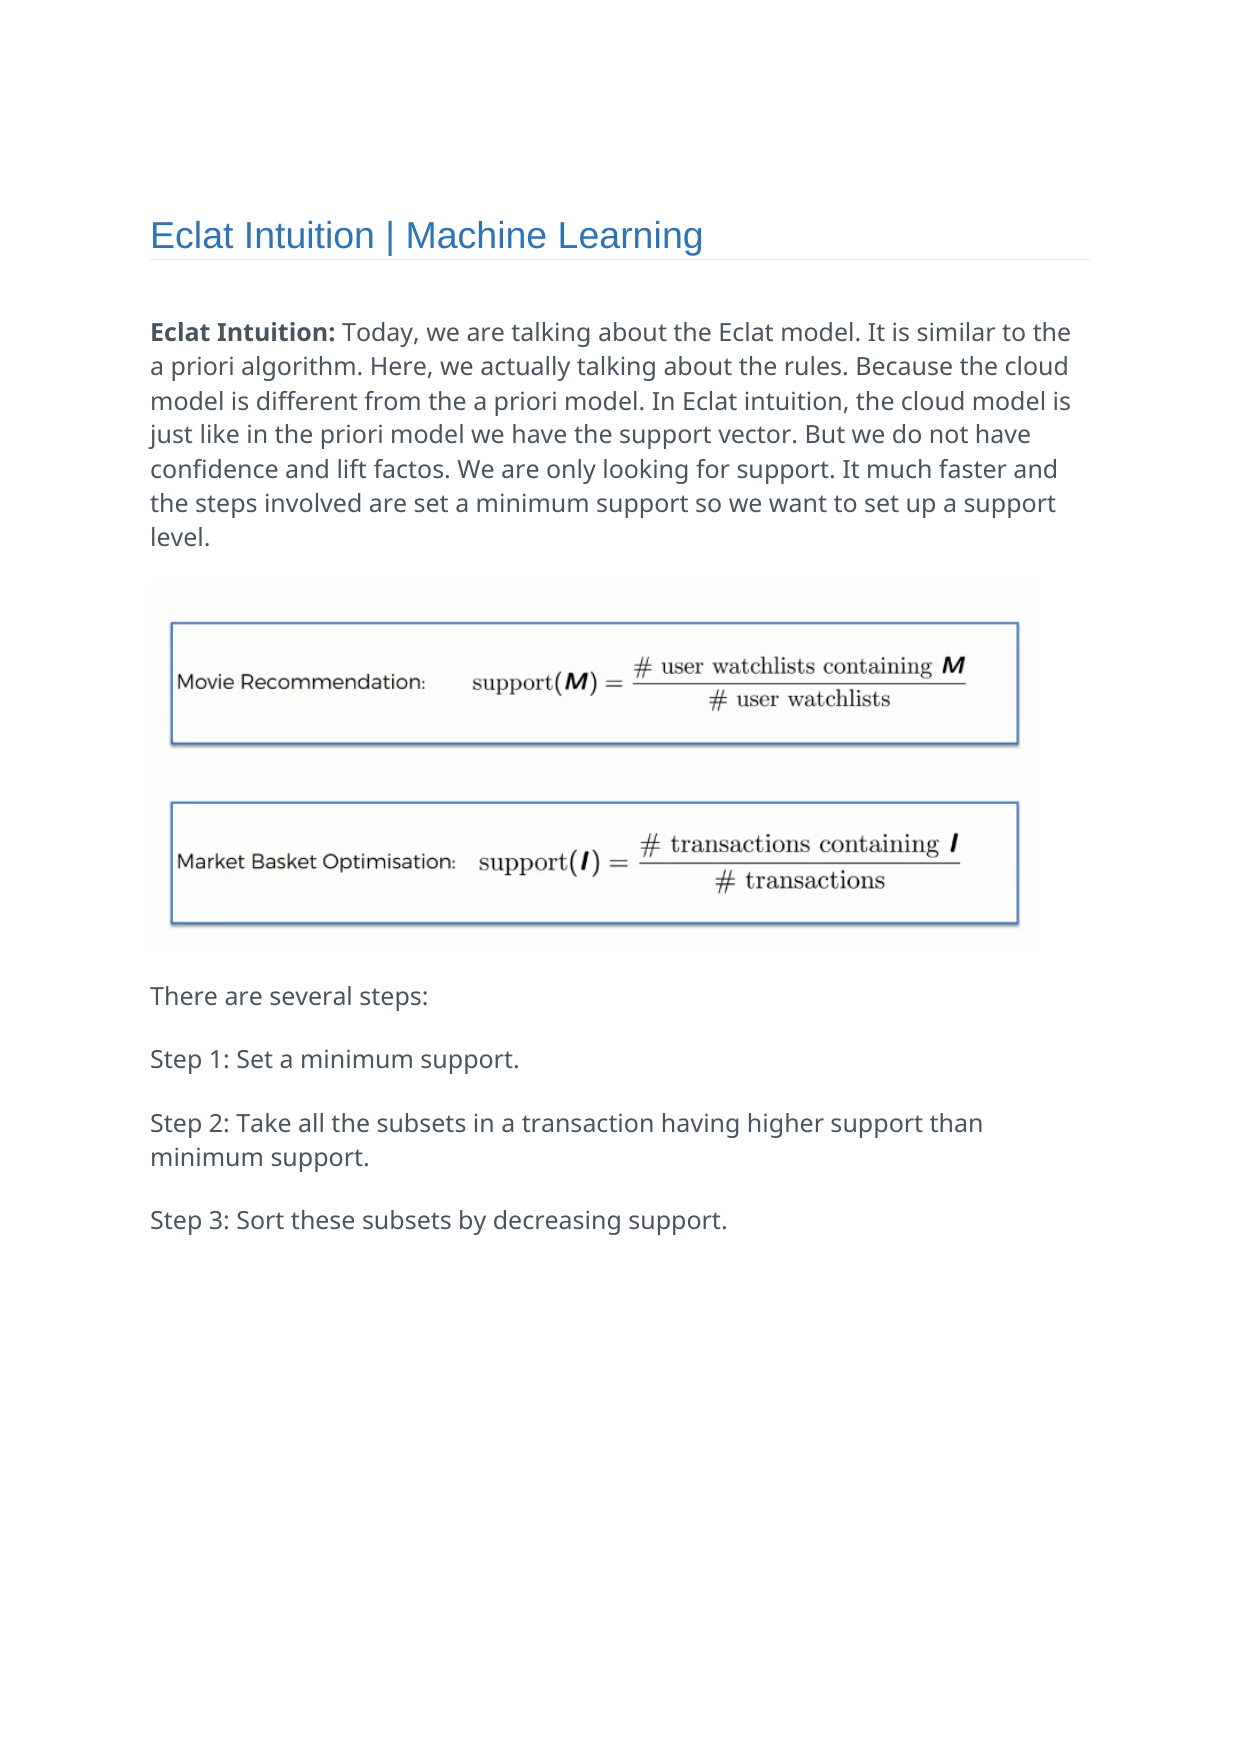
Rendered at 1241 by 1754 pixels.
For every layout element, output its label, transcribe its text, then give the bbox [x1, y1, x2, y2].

text Step 2: Take all the subsets in a transaction having higher support than minimum support. [150, 1105, 1090, 1173]
text Eclat Intuition: Today, we are talking about the Eclat model. It is similar to the a priori algorithm. Here, we actually talking about the rules. Because the cloud model is different from the a priori model. In Eclat intuition, the cloud model is just like in the priori model we have the support vector. But we do not have confidence and lift factos. We are only looking for support. It much faster and the steps involved are set a minimum support so we want to set up a support level. [150, 315, 1090, 553]
text There are several steps: [150, 979, 1090, 1013]
picture [150, 582, 1037, 950]
text Step 1: Set a minimum support. [150, 1042, 1090, 1076]
subtitle Eclat Intuition | Machine Learning [150, 213, 1090, 256]
text Step 3: Sort these subsets by decreasing support. [150, 1203, 1090, 1237]
